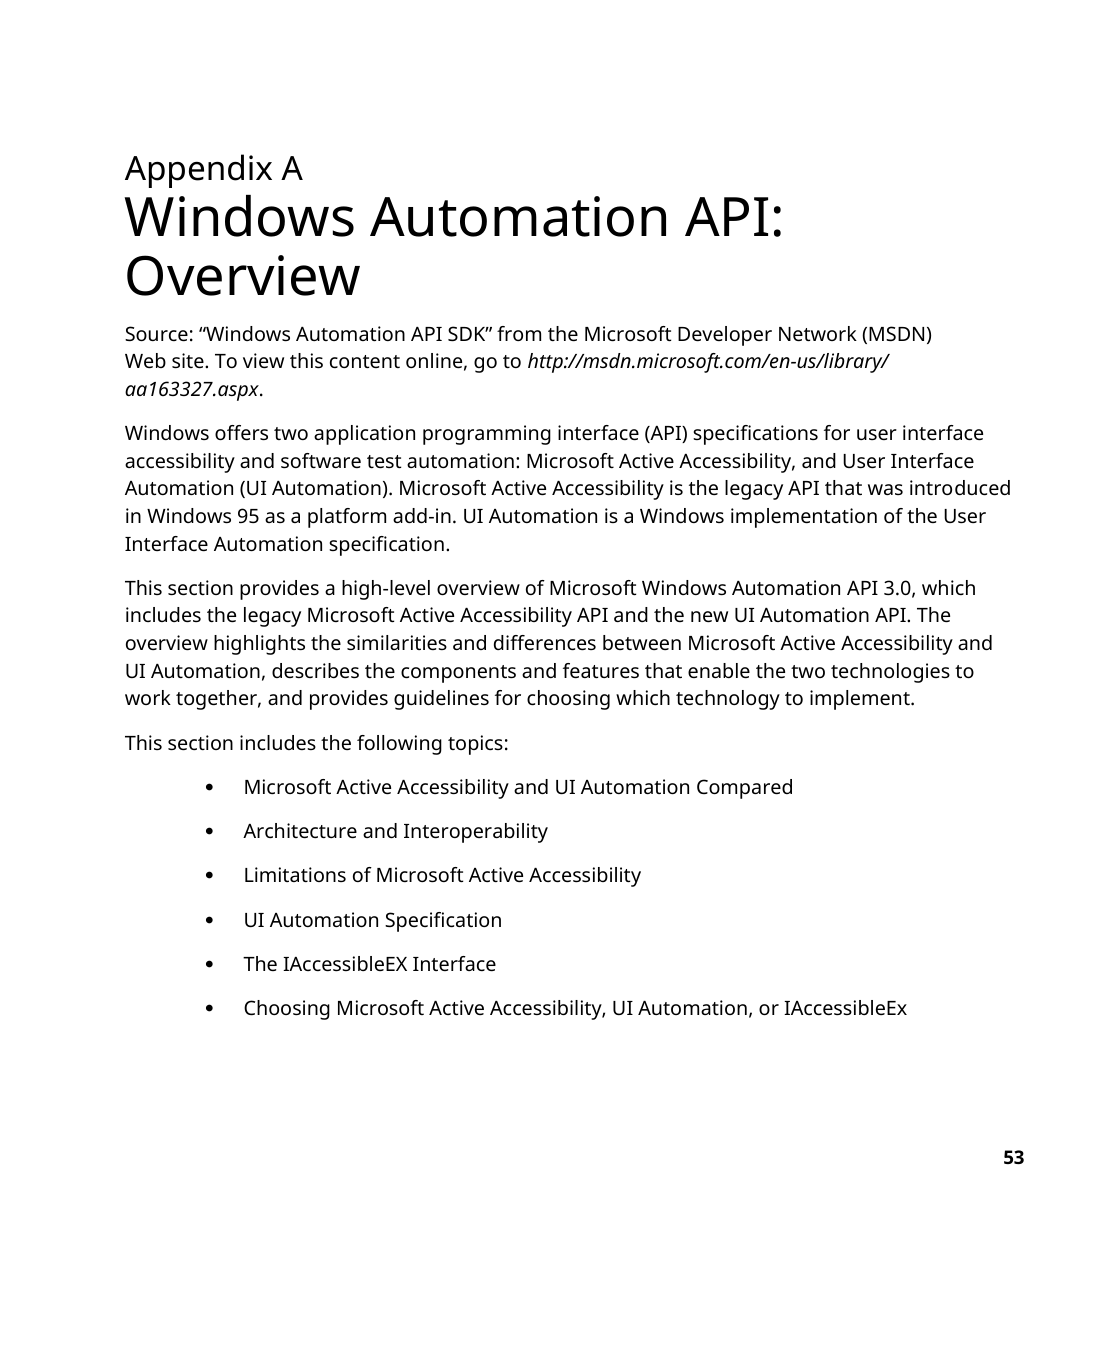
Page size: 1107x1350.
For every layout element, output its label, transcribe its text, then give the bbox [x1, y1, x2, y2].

title Windows Automation API: Overview [124, 190, 1019, 307]
list The IAccessibleEX Interface [206, 949, 1019, 977]
text This section includes the following topics: [124, 728, 1019, 756]
list Architecture and Interoperability [206, 817, 1019, 844]
list Microsoft Active Accessibility and UI Automation Compared [206, 772, 1019, 800]
text Windows offers two application programming interface (API) specifications for user interface accessibility and software test automation: Microsoft Active Accessibility, and User Interface Automation (UI Automation). Microsoft Active Accessibility is the legacy API that was introduced in Windows 95 as a platform add-in. UI Automation is a Windows implementation of the User Interface Automation specification. [124, 419, 1019, 557]
text Appendix A [124, 145, 1019, 190]
list Limitations of Microsoft Active Accessibility [206, 861, 1019, 889]
list UI Automation Specification [206, 905, 1019, 933]
text This section provides a high-level overview of Microsoft Windows Automation API 3.0, which includes the legacy Microsoft Active Accessibility API and the new UI Automation API. The overview highlights the similarities and differences between Microsoft Active Accessibility and UI Automation, describes the components and features that enable the two technologies to work together, and provides guidelines for choosing which technology to implement. [124, 573, 1019, 712]
text Source: “Windows Automation API SDK” from the Microsoft Developer Network (MSDN) Web site. To view this content online, go to http://msdn.microsoft.com/en-us/library/ aa163327.aspx. [124, 319, 1019, 402]
list Choosing Microsoft Active Accessibility, UI Automation, or IAccessibleEx [206, 994, 1019, 1021]
